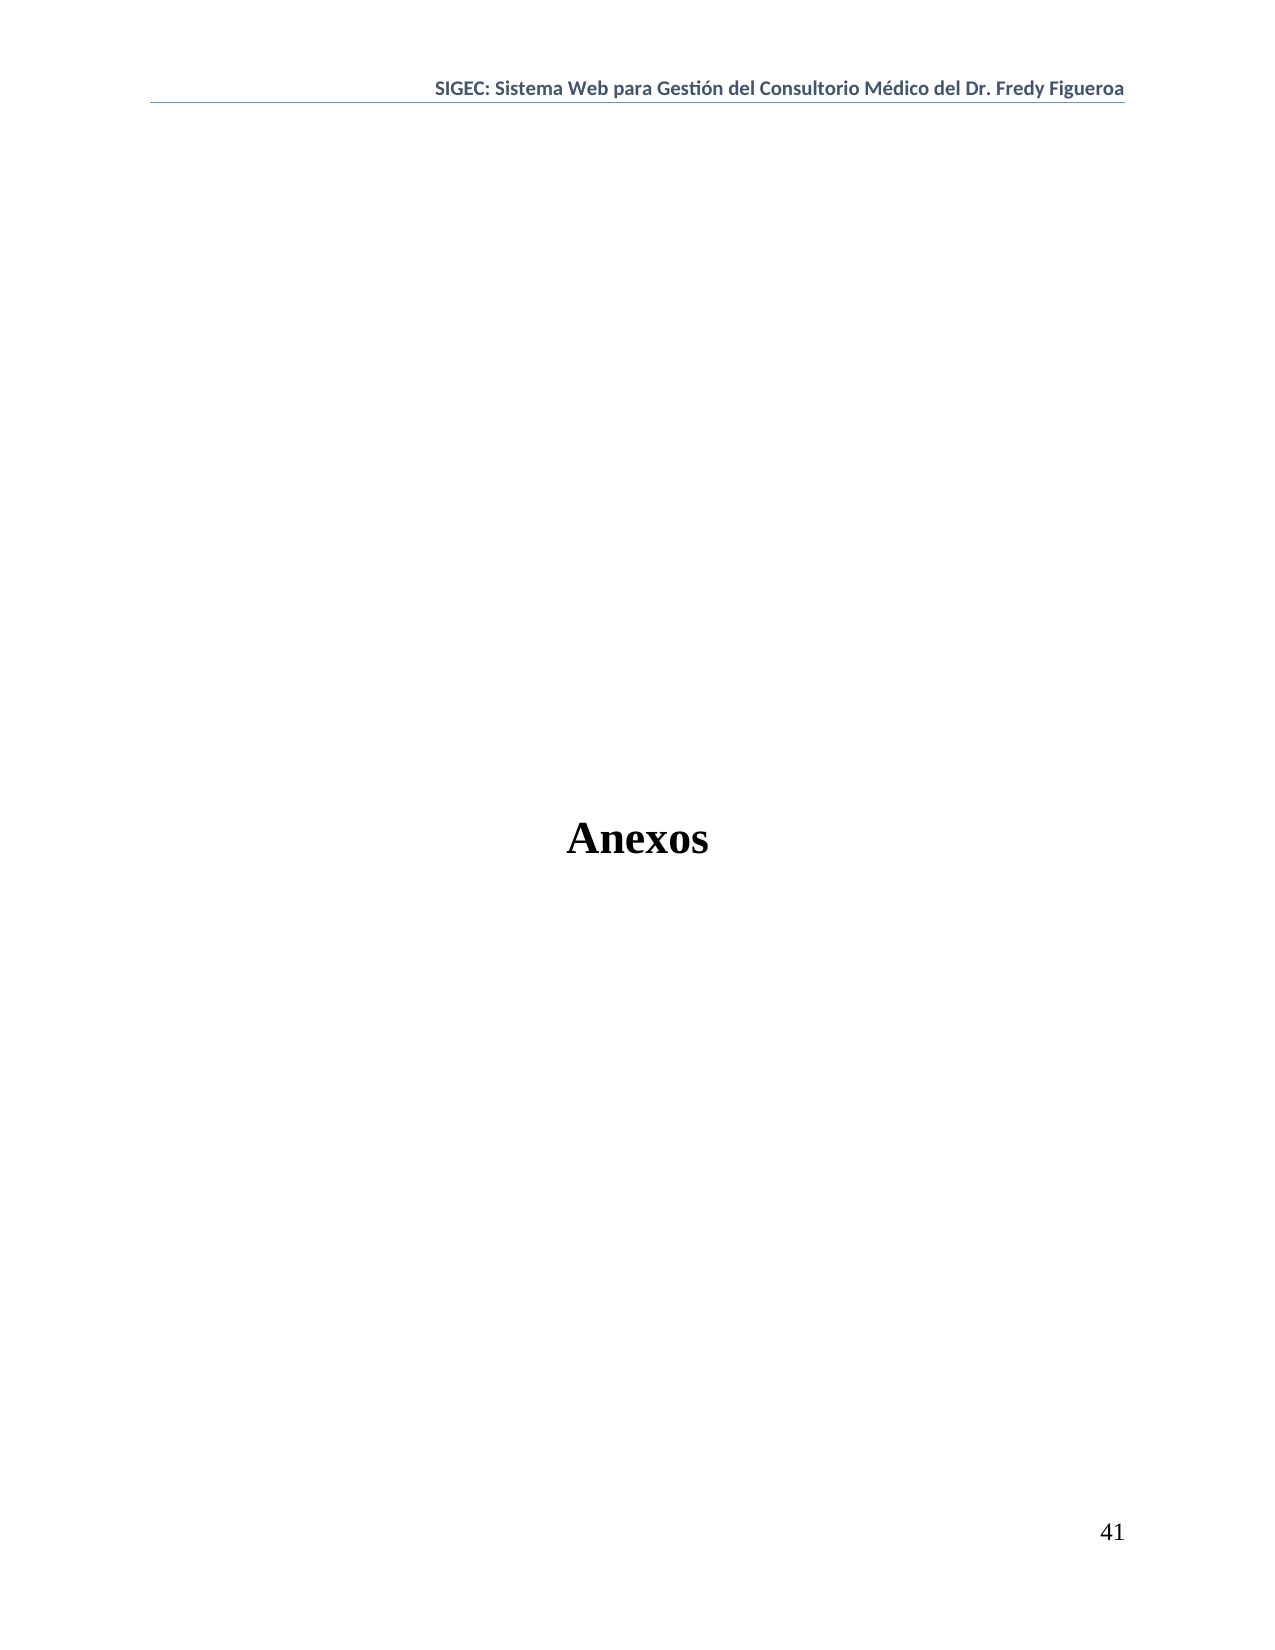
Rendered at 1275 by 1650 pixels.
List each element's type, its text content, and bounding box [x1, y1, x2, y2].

subtitle Anexos [150, 810, 1125, 863]
